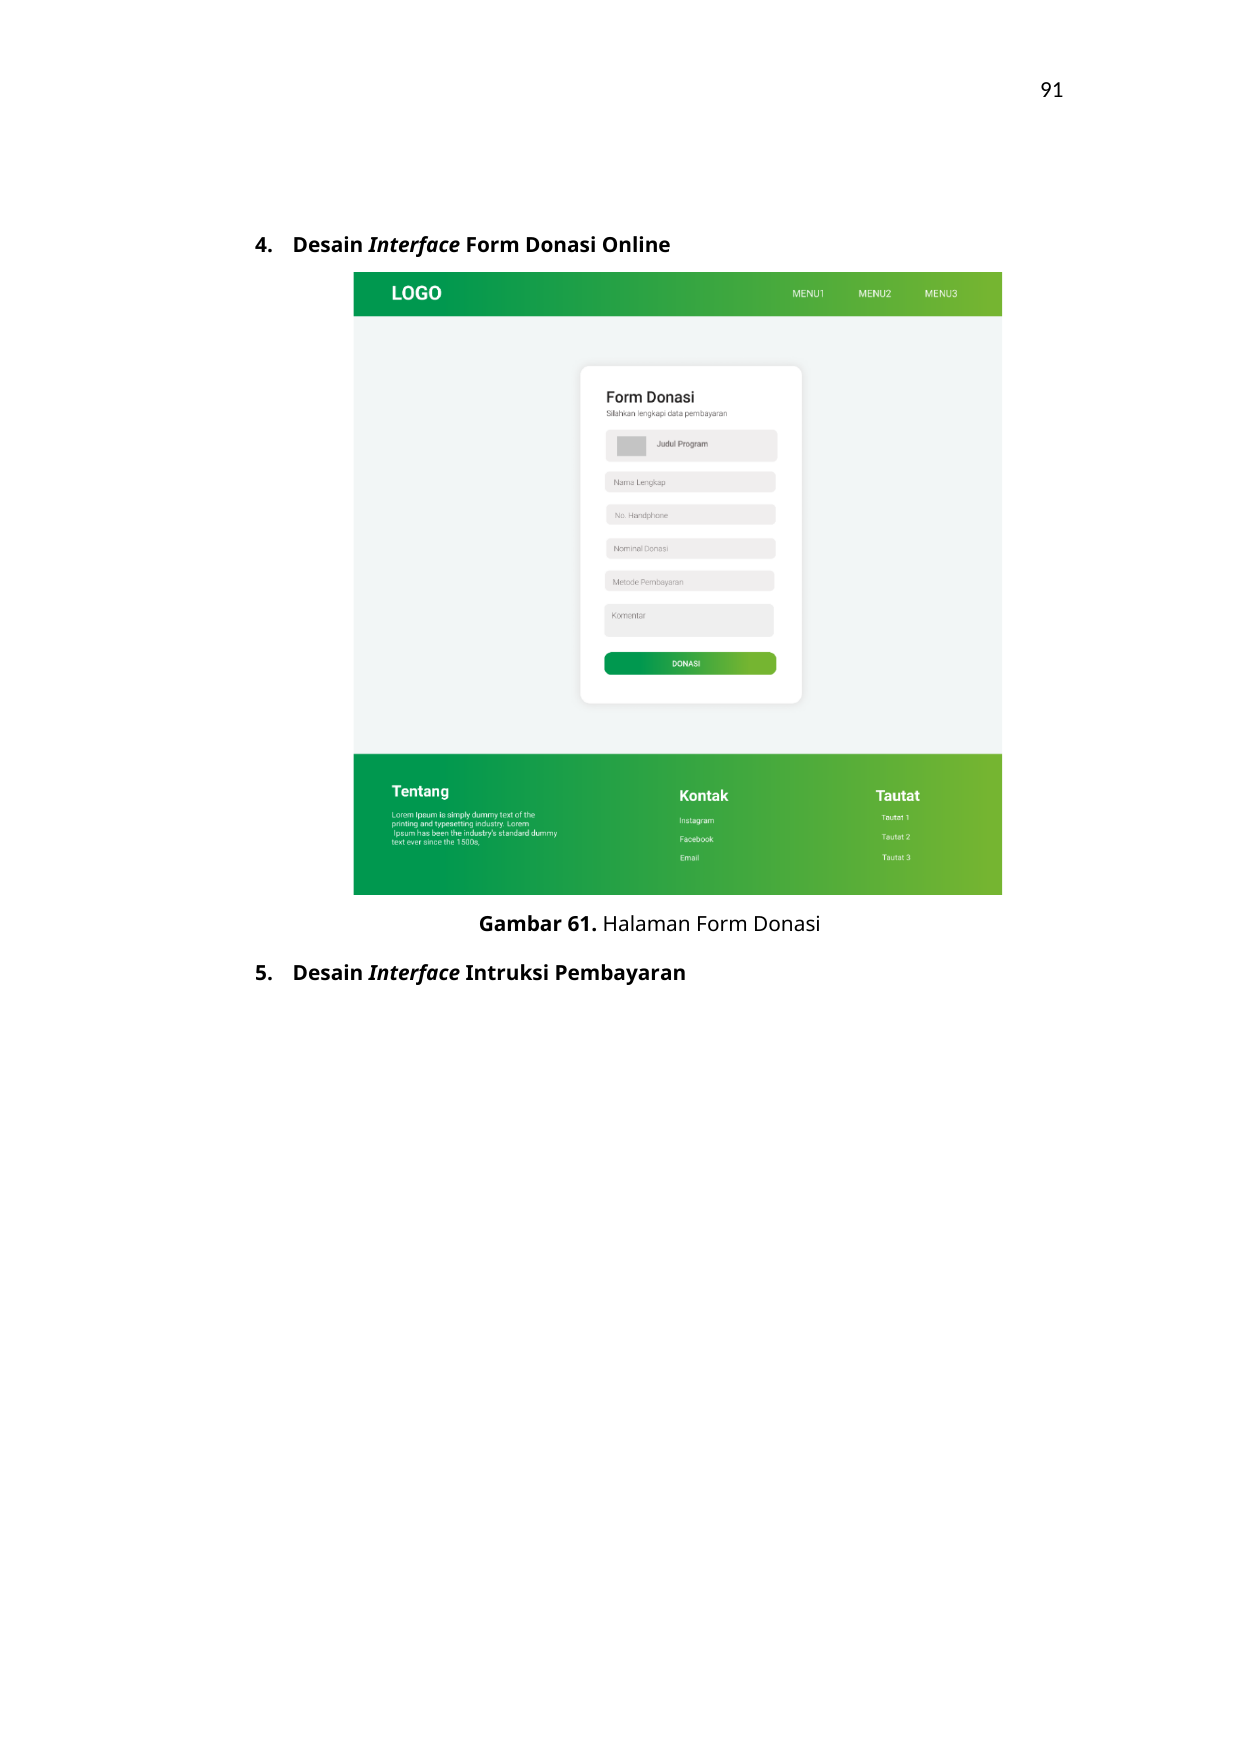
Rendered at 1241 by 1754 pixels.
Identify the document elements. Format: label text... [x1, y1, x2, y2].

text Gambar 61. Halaman Form Donasi [236, 909, 1063, 937]
list Desain Interface Intruksi Pembayaran [255, 958, 1063, 987]
picture [353, 272, 1003, 895]
list Desain Interface Form Donasi Online [255, 230, 1063, 259]
